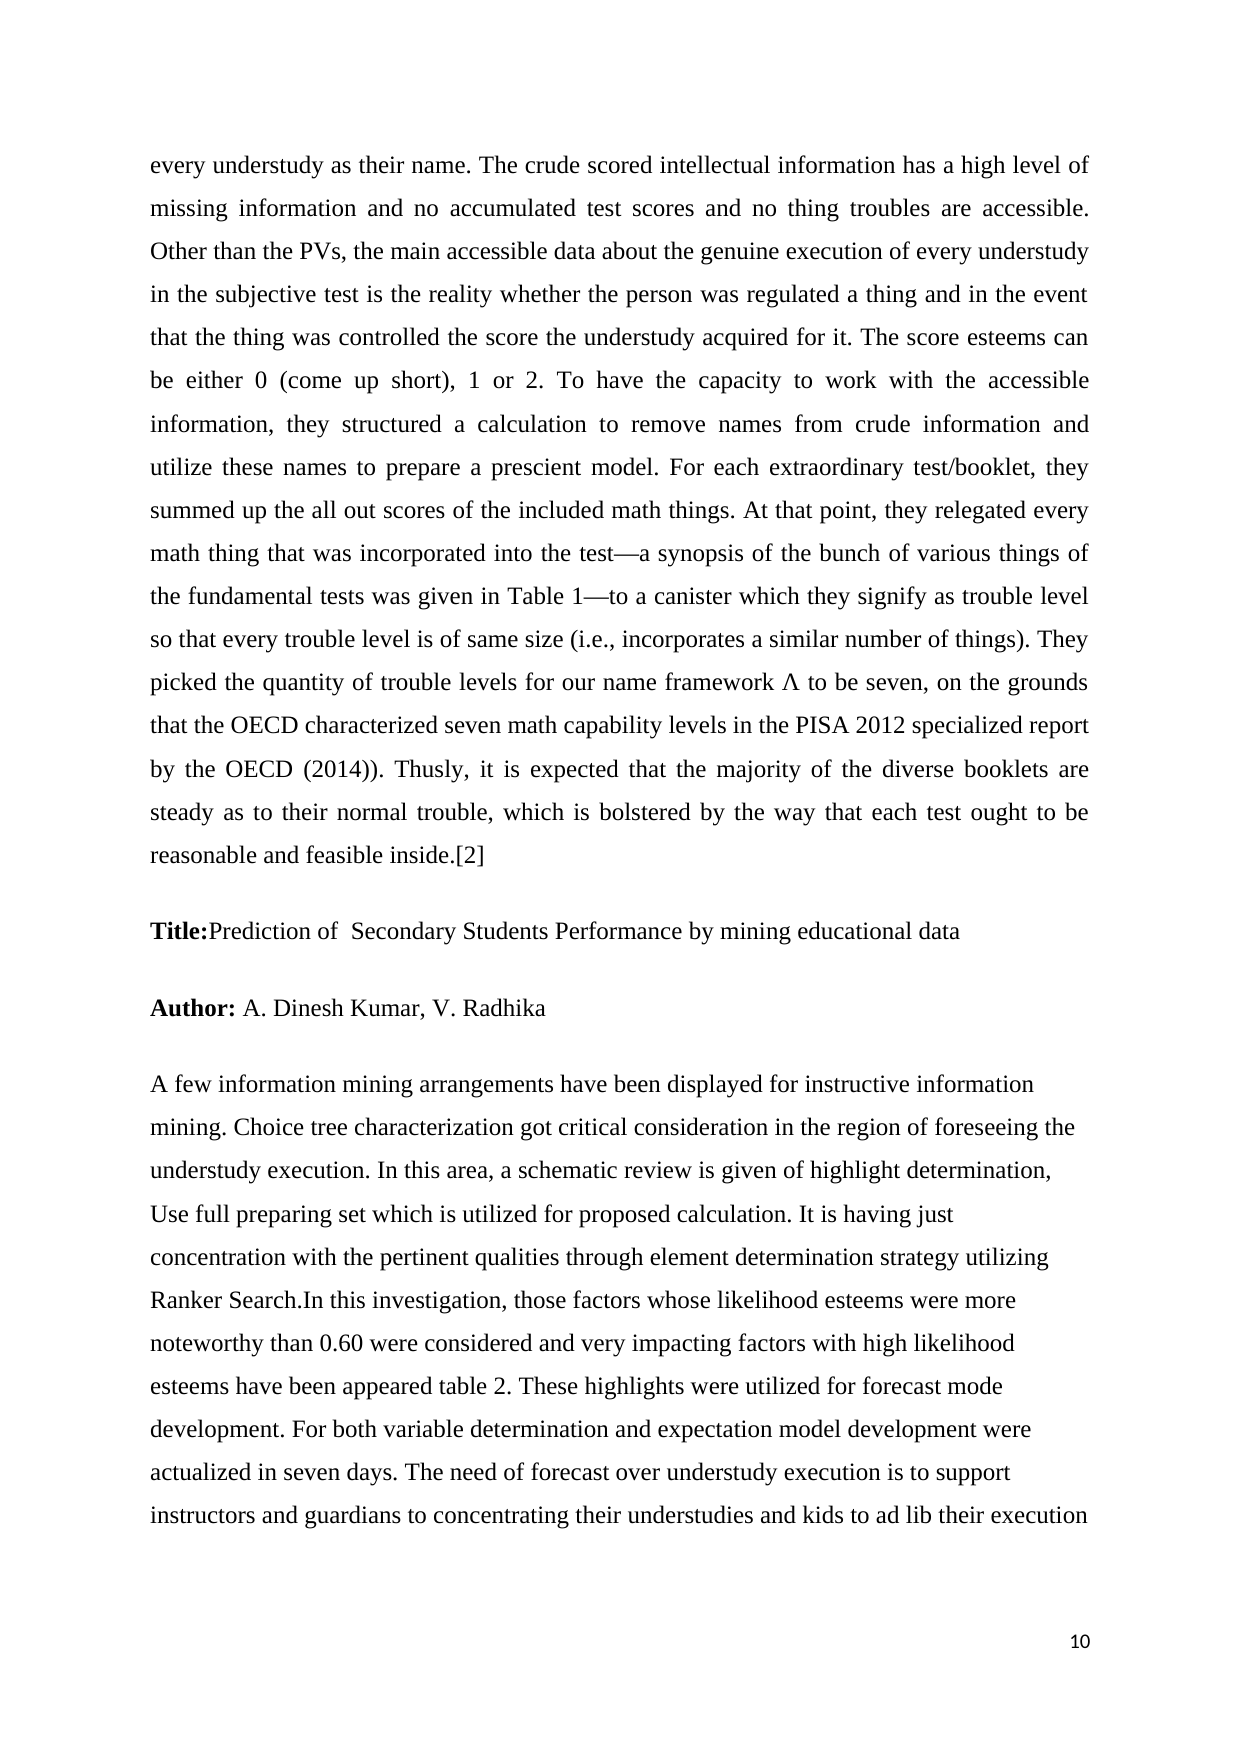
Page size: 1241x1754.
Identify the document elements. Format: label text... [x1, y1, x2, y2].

text Author: A. Dinesh Kumar, V. Radhika [150, 993, 1090, 1022]
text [150, 1069, 1090, 1529]
text Title:Prediction of Secondary Students Performance by mining educational data [150, 916, 1090, 945]
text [150, 150, 1090, 869]
